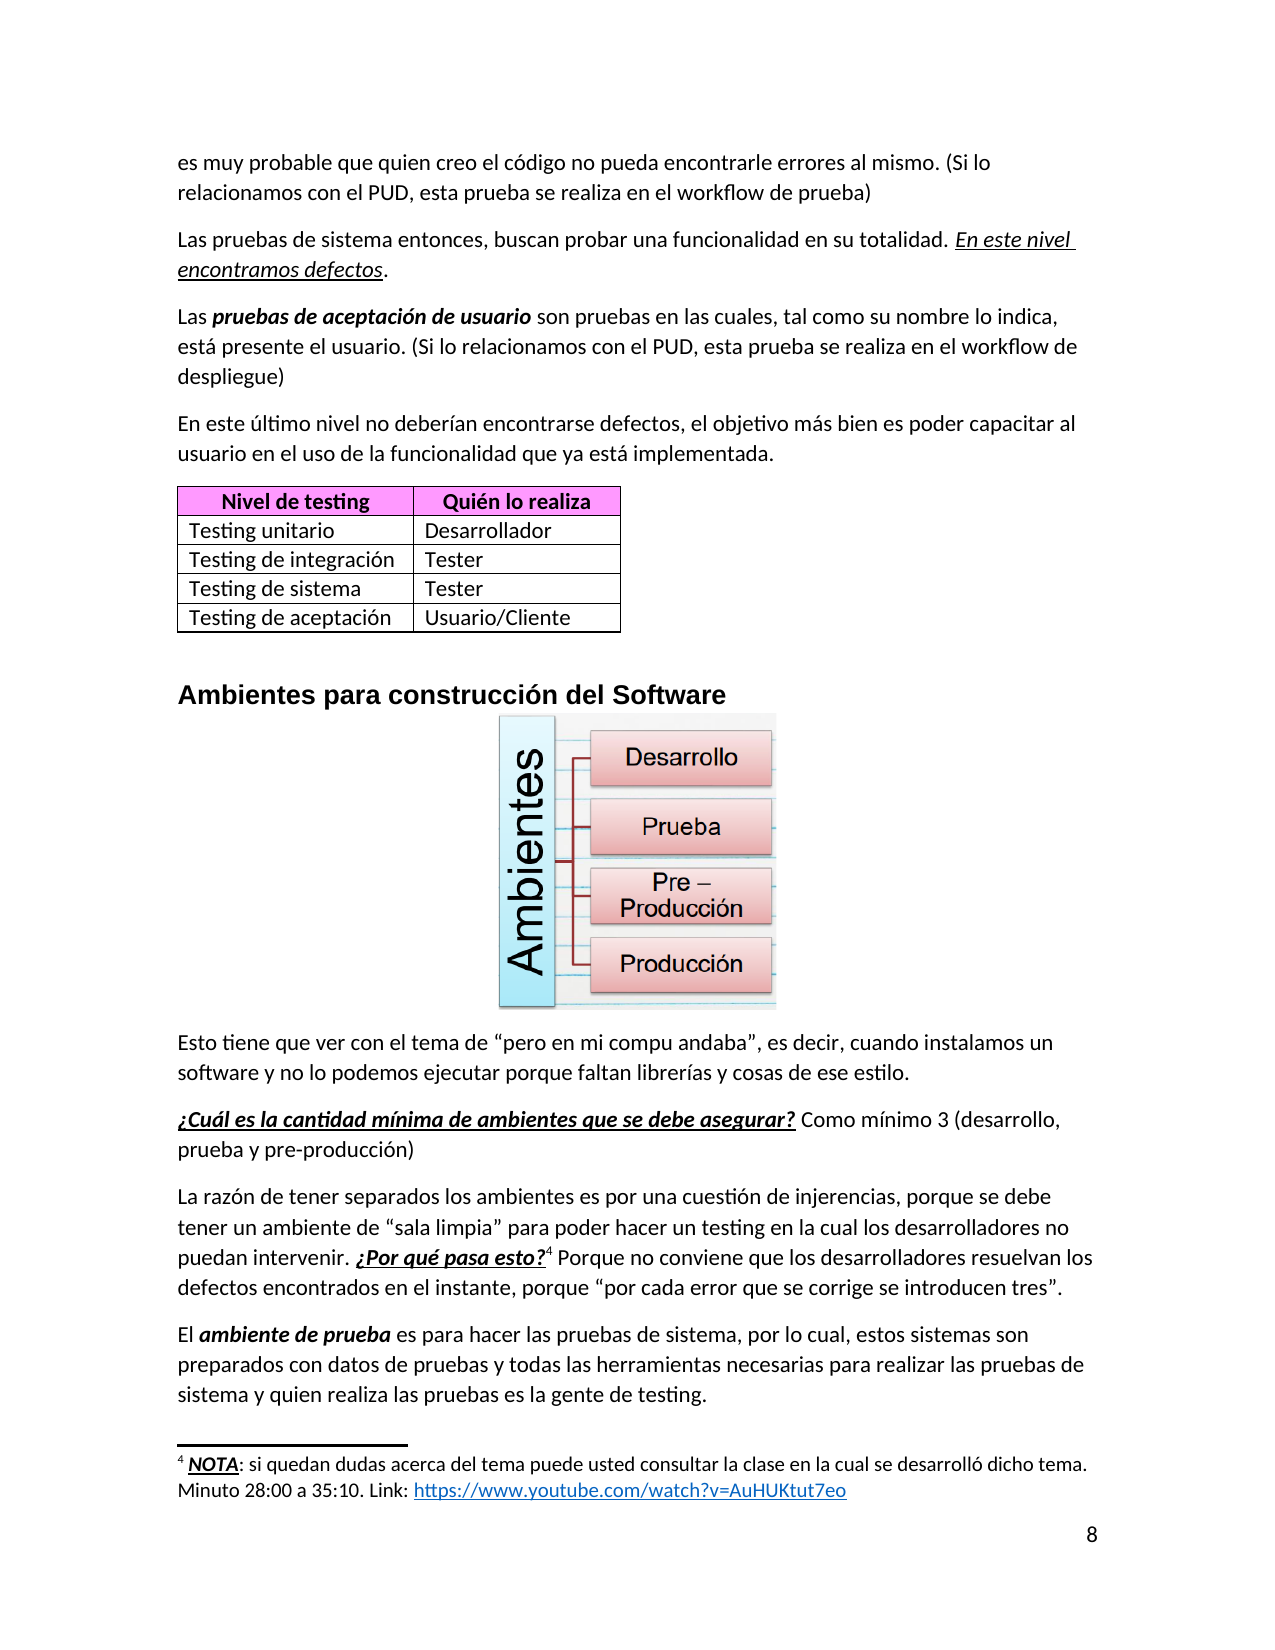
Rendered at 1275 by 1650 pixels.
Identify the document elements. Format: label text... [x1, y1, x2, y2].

table_cell Tester [414, 574, 620, 602]
table_header Quién lo realiza [414, 487, 620, 515]
text Las pruebas de aceptación de usuario son pruebas en las cuales, tal como su nombre lo indica, está presente el usuario. (Si lo relacionamos con el PUD, esta prueba se realiza en el workflow de despliegue) [177, 302, 1098, 390]
table_cell Desarrollador [414, 516, 620, 544]
text La razón de tener separados los ambientes es por una cuestión de injerencias, porque se debe tener un ambiente de “sala limpia” para poder hacer un testing en la cual los desarrolladores no puedan intervenir. ¿Por qué pasa esto? Porque no conviene que los desarrolladores resuelvan los defectos encontrados en el instante, porque “por cada error que se corrige se introducen tres”. [177, 1182, 1098, 1301]
text Las pruebas de sistema entonces, buscan probar una funcionalidad en su totalidad. En este nivel encontramos defectos. [177, 225, 1098, 283]
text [177, 148, 1098, 206]
table_cell Usuario/Cliente [414, 604, 620, 631]
table_header Nivel de testing [178, 487, 413, 515]
text Esto tiene que ver con el tema de “pero en mi compu andaba”, es decir, cuando instalamos un software y no lo podemos ejecutar porque faltan librerías y cosas de ese estilo. [177, 1028, 1098, 1087]
text El ambiente de prueba es para hacer las pruebas de sistema, por lo cual, estos sistemas son preparados con datos de pruebas y todas las herramientas necesarias para realizar las pruebas de sistema y quien realiza las pruebas es la gente de testing. [177, 1320, 1098, 1408]
table_cell Testing de aceptación [178, 604, 413, 631]
picture [498, 713, 777, 1010]
table_cell Tester [414, 545, 620, 573]
table_cell Testing de integración [178, 545, 413, 573]
table_cell Testing de sistema [178, 574, 413, 602]
subtitle Ambientes para construcción del Software [177, 679, 1098, 711]
text En este último nivel no deberían encontrarse defectos, el objetivo más bien es poder capacitar al usuario en el uso de la funcionalidad que ya está implementada. [177, 409, 1098, 467]
table_cell Testing unitario [178, 516, 413, 544]
text ¿Cuál es la cantidad mínima de ambientes que se debe asegurar? Como mínimo 3 (desarrollo, prueba y pre-producción) [177, 1105, 1098, 1164]
